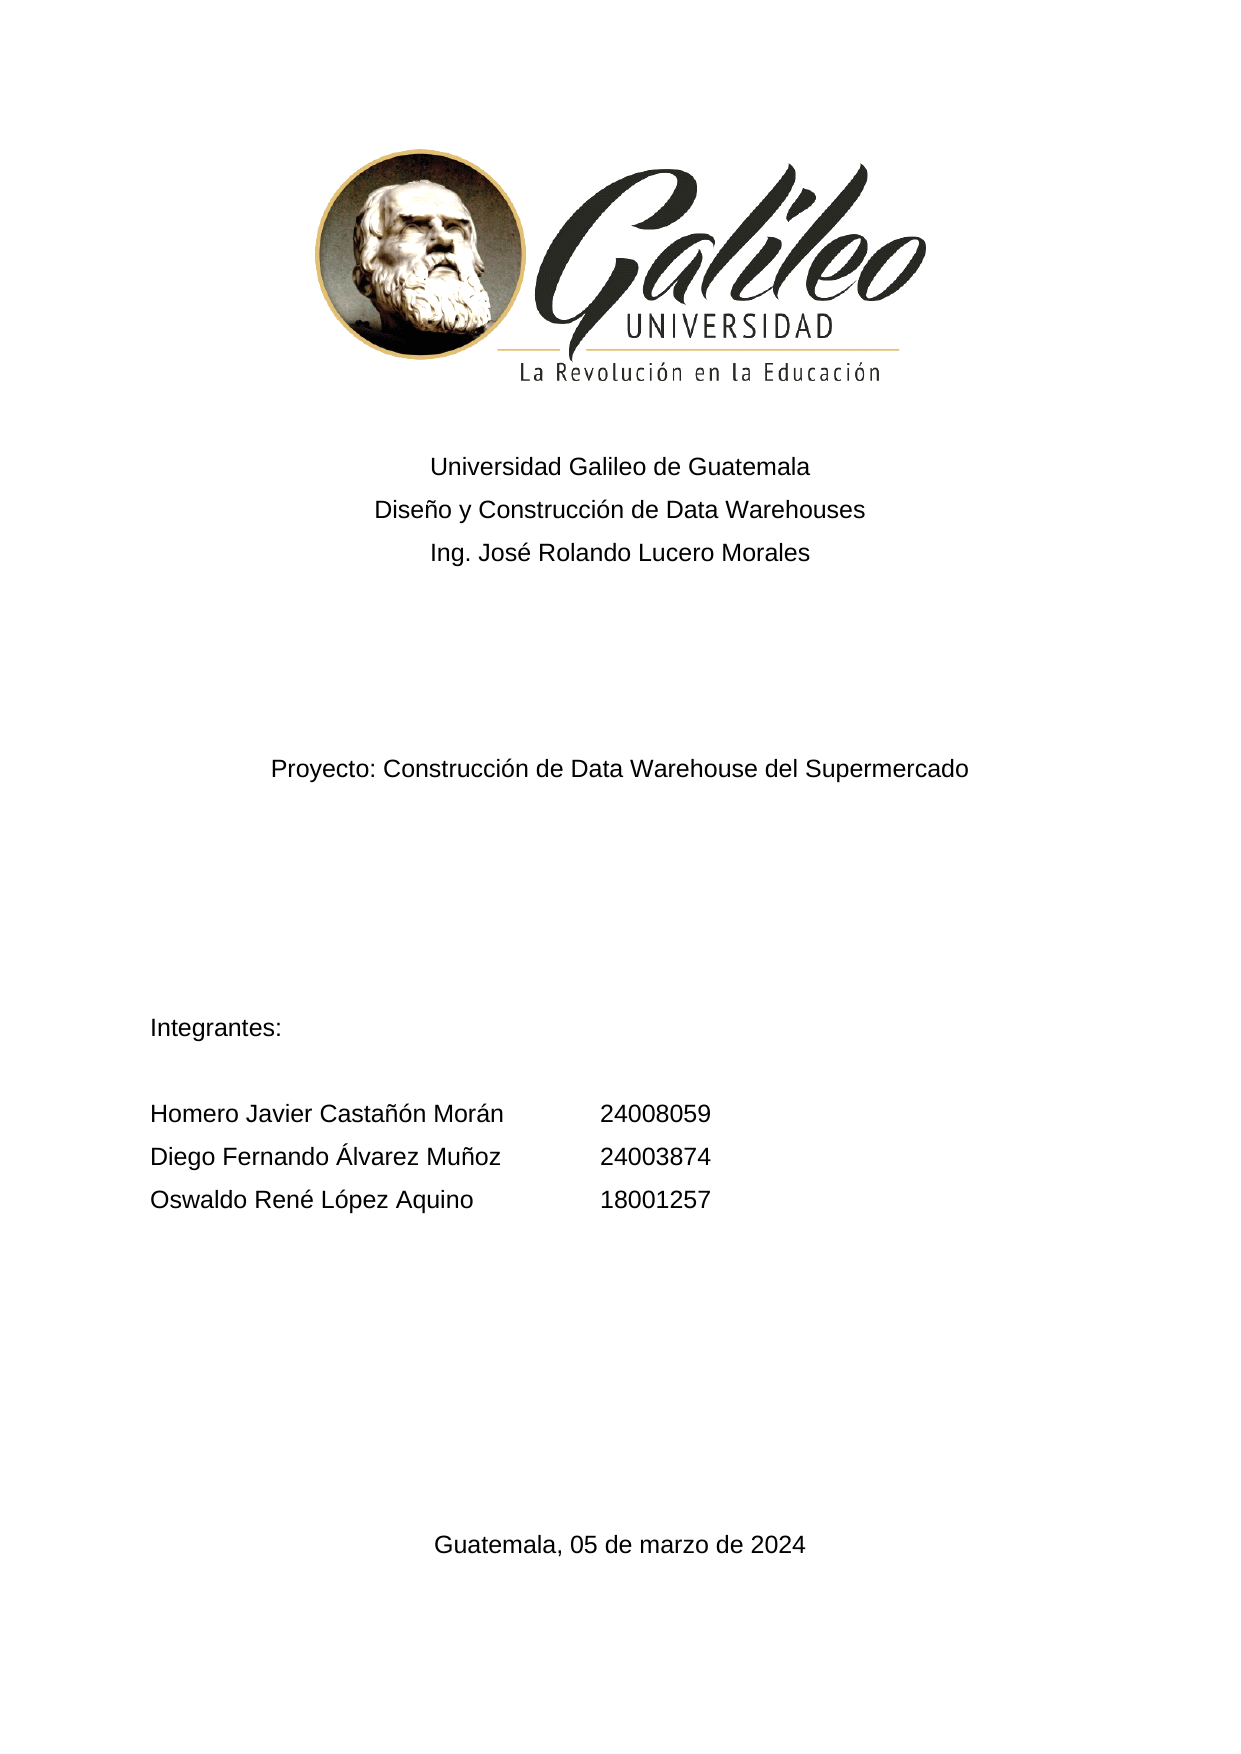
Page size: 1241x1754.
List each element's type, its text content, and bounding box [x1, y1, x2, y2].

text Guatemala, 05 de marzo de 2024 [150, 1487, 1090, 1559]
text Ing. José Rolando Lucero Morales [150, 538, 1090, 567]
picture [314, 149, 926, 381]
text Proyecto: Construcción de Data Warehouse del Supermercado [150, 754, 1090, 782]
text Universidad Galileo de Guatemala [150, 452, 1090, 481]
text Homero Javier Castañón Morán 24008059 [150, 1099, 1090, 1127]
text Integrantes: [150, 1012, 1090, 1041]
text Diseño y Construcción de Data Warehouses [150, 495, 1090, 524]
text Diego Fernando Álvarez Muñoz 24003874 Oswaldo René López Aquino 18001257 [150, 1142, 1090, 1214]
